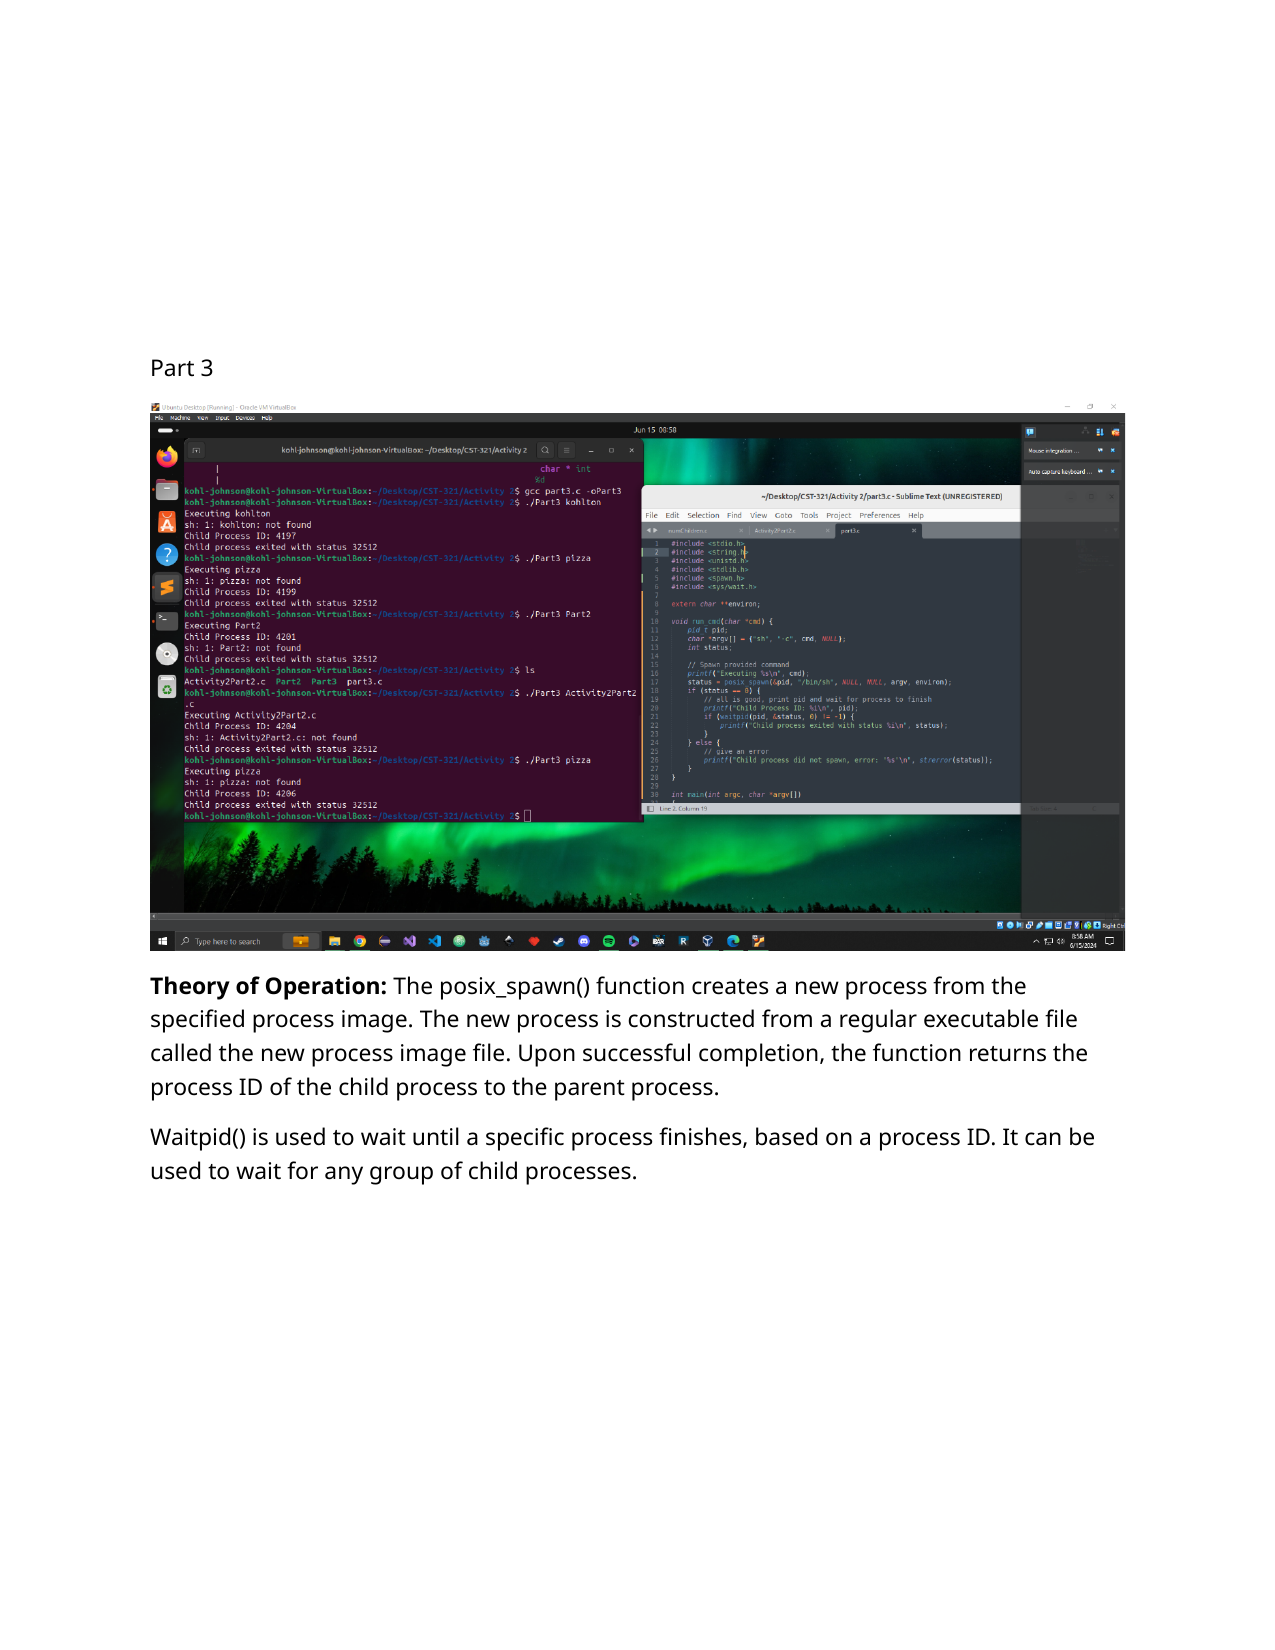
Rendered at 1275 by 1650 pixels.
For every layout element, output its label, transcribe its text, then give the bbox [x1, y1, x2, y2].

text Theory of Operation: The posix_spawn() function creates a new process from the specified process image. The new process is constructed from a regular executable file called the new process image file. Upon successful completion, the function returns the process ID of the child process to the parent process. [150, 970, 1125, 1102]
text Waitpid() is used to wait until a specific process finishes, based on a process ID. It can be used to wait for any group of child processes. [150, 1121, 1125, 1186]
picture [150, 402, 1125, 951]
text Part 3 [150, 352, 1125, 383]
